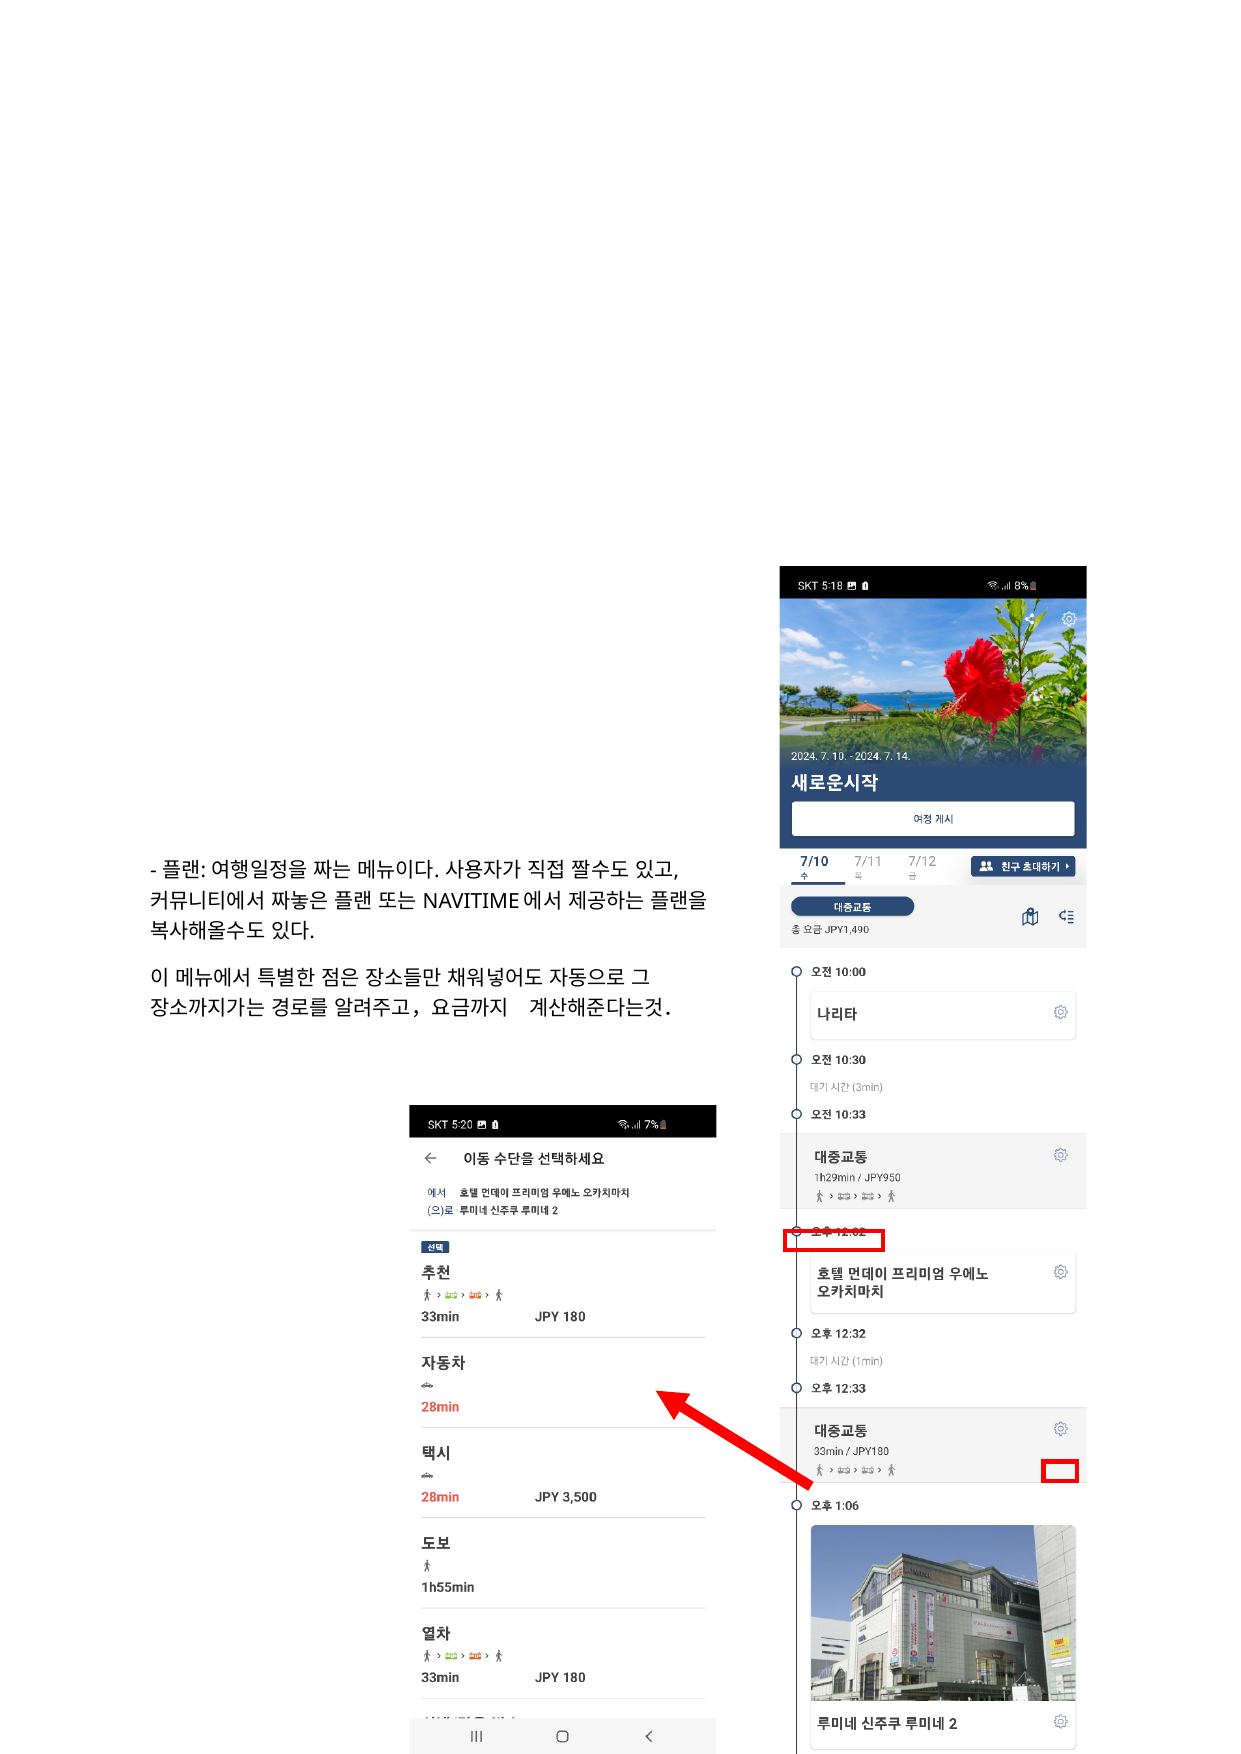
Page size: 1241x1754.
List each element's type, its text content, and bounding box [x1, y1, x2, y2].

picture [409, 1105, 717, 1754]
text - 플랜: 여행일정을 짜는 메뉴이다. 사용자가 직접 짤수도 있고, 커뮤니티에서 짜놓은 플랜 또는 NAVITIME에서 제공하는 플랜을 복사해올수도 있다. [150, 854, 779, 945]
picture [779, 566, 1087, 1754]
text 이 메뉴에서 특별한 점은 장소들만 채워넣어도 자동으로 그 장소까지가는 경로를 알려주고，요금까지 계산해준다는것． [150, 961, 779, 1022]
